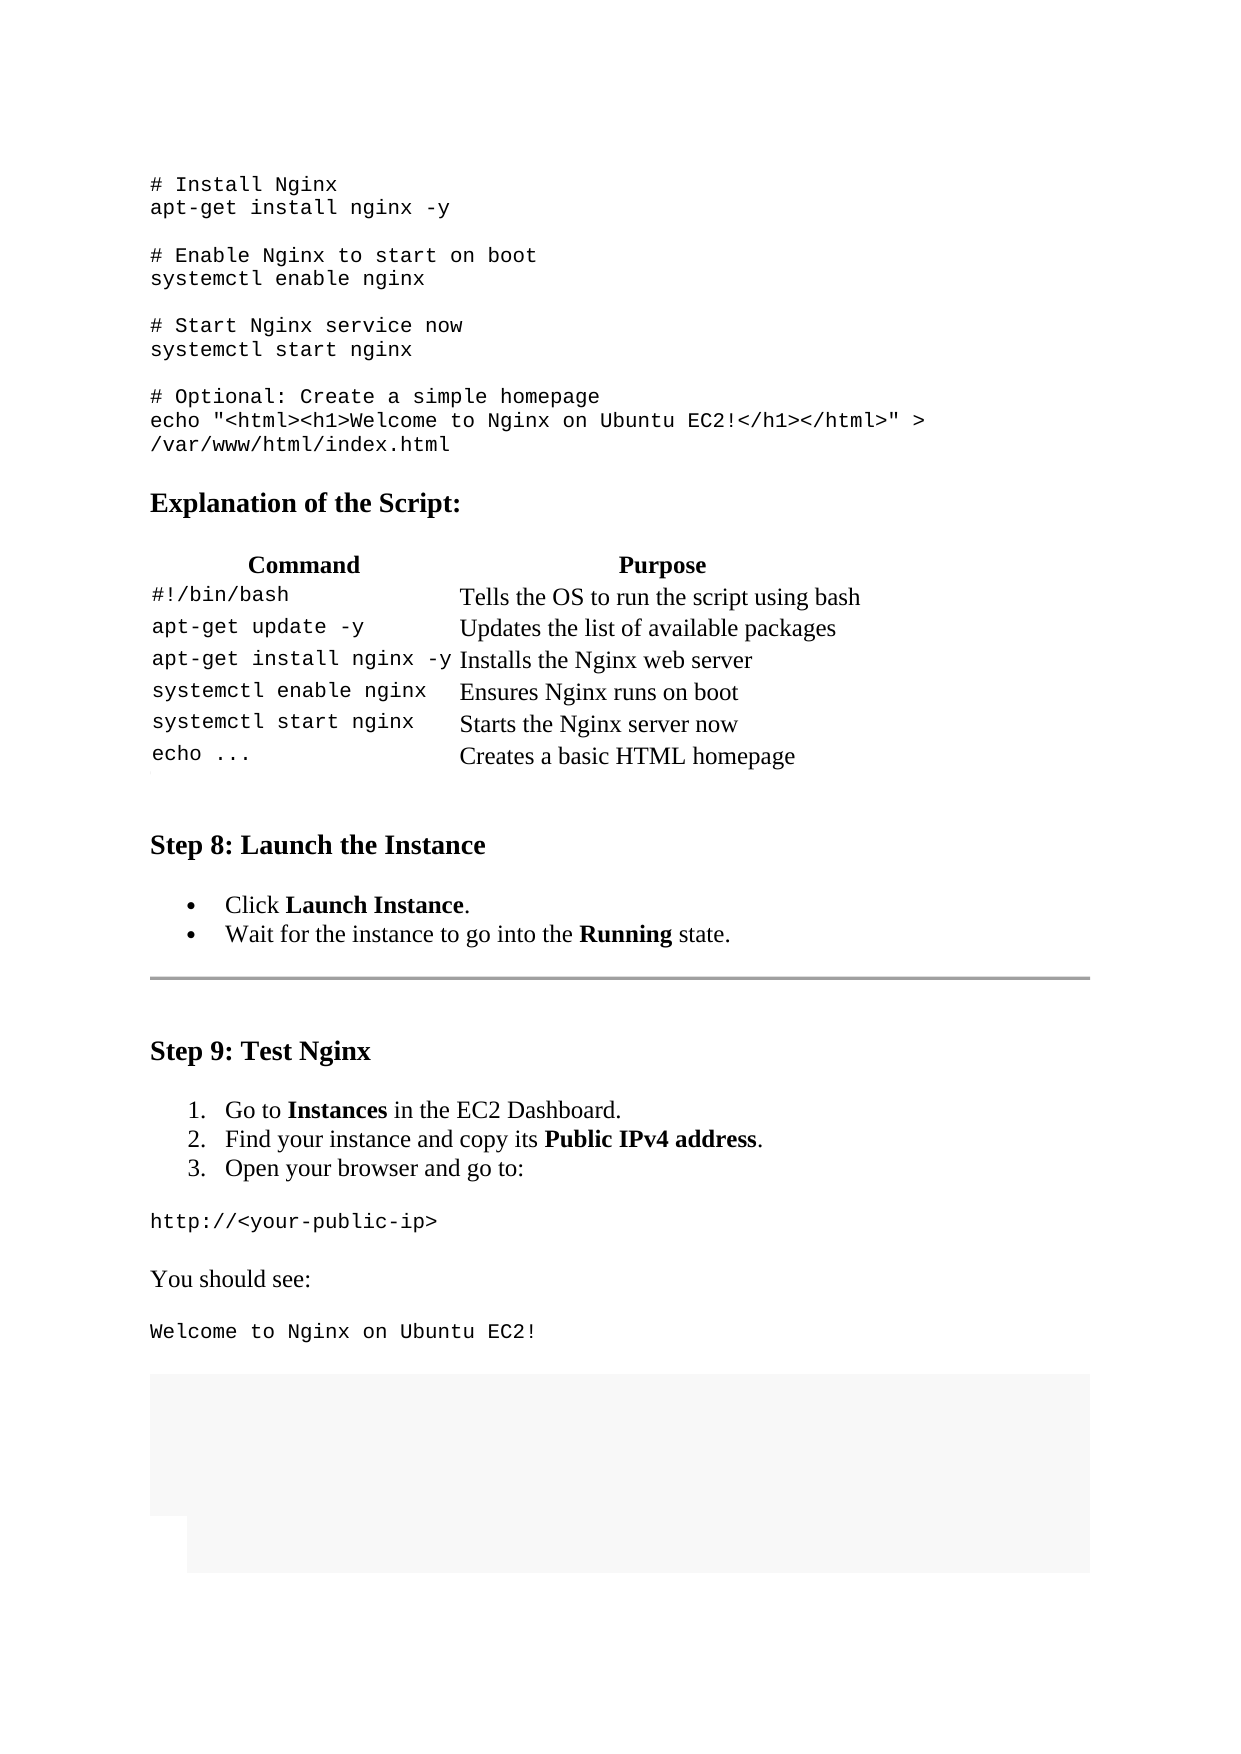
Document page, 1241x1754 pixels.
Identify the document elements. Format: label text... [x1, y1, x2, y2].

text # Install Nginx [150, 174, 1090, 197]
text echo "<html><h1>Welcome to Nginx on Ubuntu EC2!</h1></html>" > /var/www/html/index.html [150, 410, 1090, 457]
text # Enable Nginx to start on boot [150, 244, 1090, 268]
text You should see: [150, 1264, 1090, 1292]
text Welcome to Nginx on Ubuntu EC2! [150, 1322, 1090, 1345]
table_cell apt-get install nginx -y [150, 644, 458, 676]
text http://<your-public-ip> [150, 1211, 1090, 1234]
list Click Launch Instance. [187, 890, 1090, 919]
text systemctl start nginx [150, 339, 1090, 363]
table_cell Starts the Nginx server now [458, 708, 867, 739]
text apt-get install nginx -y [150, 197, 1090, 221]
table_cell echo ... [150, 739, 458, 771]
text # Start Nginx service now [150, 316, 1090, 339]
table_cell systemctl enable nginx [150, 676, 458, 707]
text Explanation of the Script: [150, 487, 1090, 519]
table_cell Updates the list of available packages [458, 612, 867, 644]
text Step 8: Launch the Instance [150, 828, 1090, 861]
list Go to Instances in the EC2 Dashboard. [187, 1095, 1090, 1124]
text Step 9: Test Nginx [150, 1034, 1090, 1066]
text systemctl enable nginx [150, 268, 1090, 292]
table_cell systemctl start nginx [150, 708, 458, 739]
table_header Purpose [458, 548, 867, 580]
list Open your browser and go to: [187, 1153, 1090, 1182]
table_cell Ensures Nginx runs on boot [458, 676, 867, 707]
table_cell Installs the Nginx web server [458, 644, 867, 676]
text # Optional: Create a simple homepage [150, 386, 1090, 410]
table_header Command [150, 548, 458, 580]
table_cell Creates a basic HTML homepage [458, 739, 867, 771]
table_cell apt-get update -y [150, 612, 458, 644]
list Wait for the instance to go into the Running state. [187, 919, 1090, 947]
list Find your instance and copy its Public IPv4 address. [187, 1124, 1090, 1153]
table_cell Tells the OS to run the script using bash [458, 580, 867, 612]
table_cell #!/bin/bash [150, 580, 458, 612]
